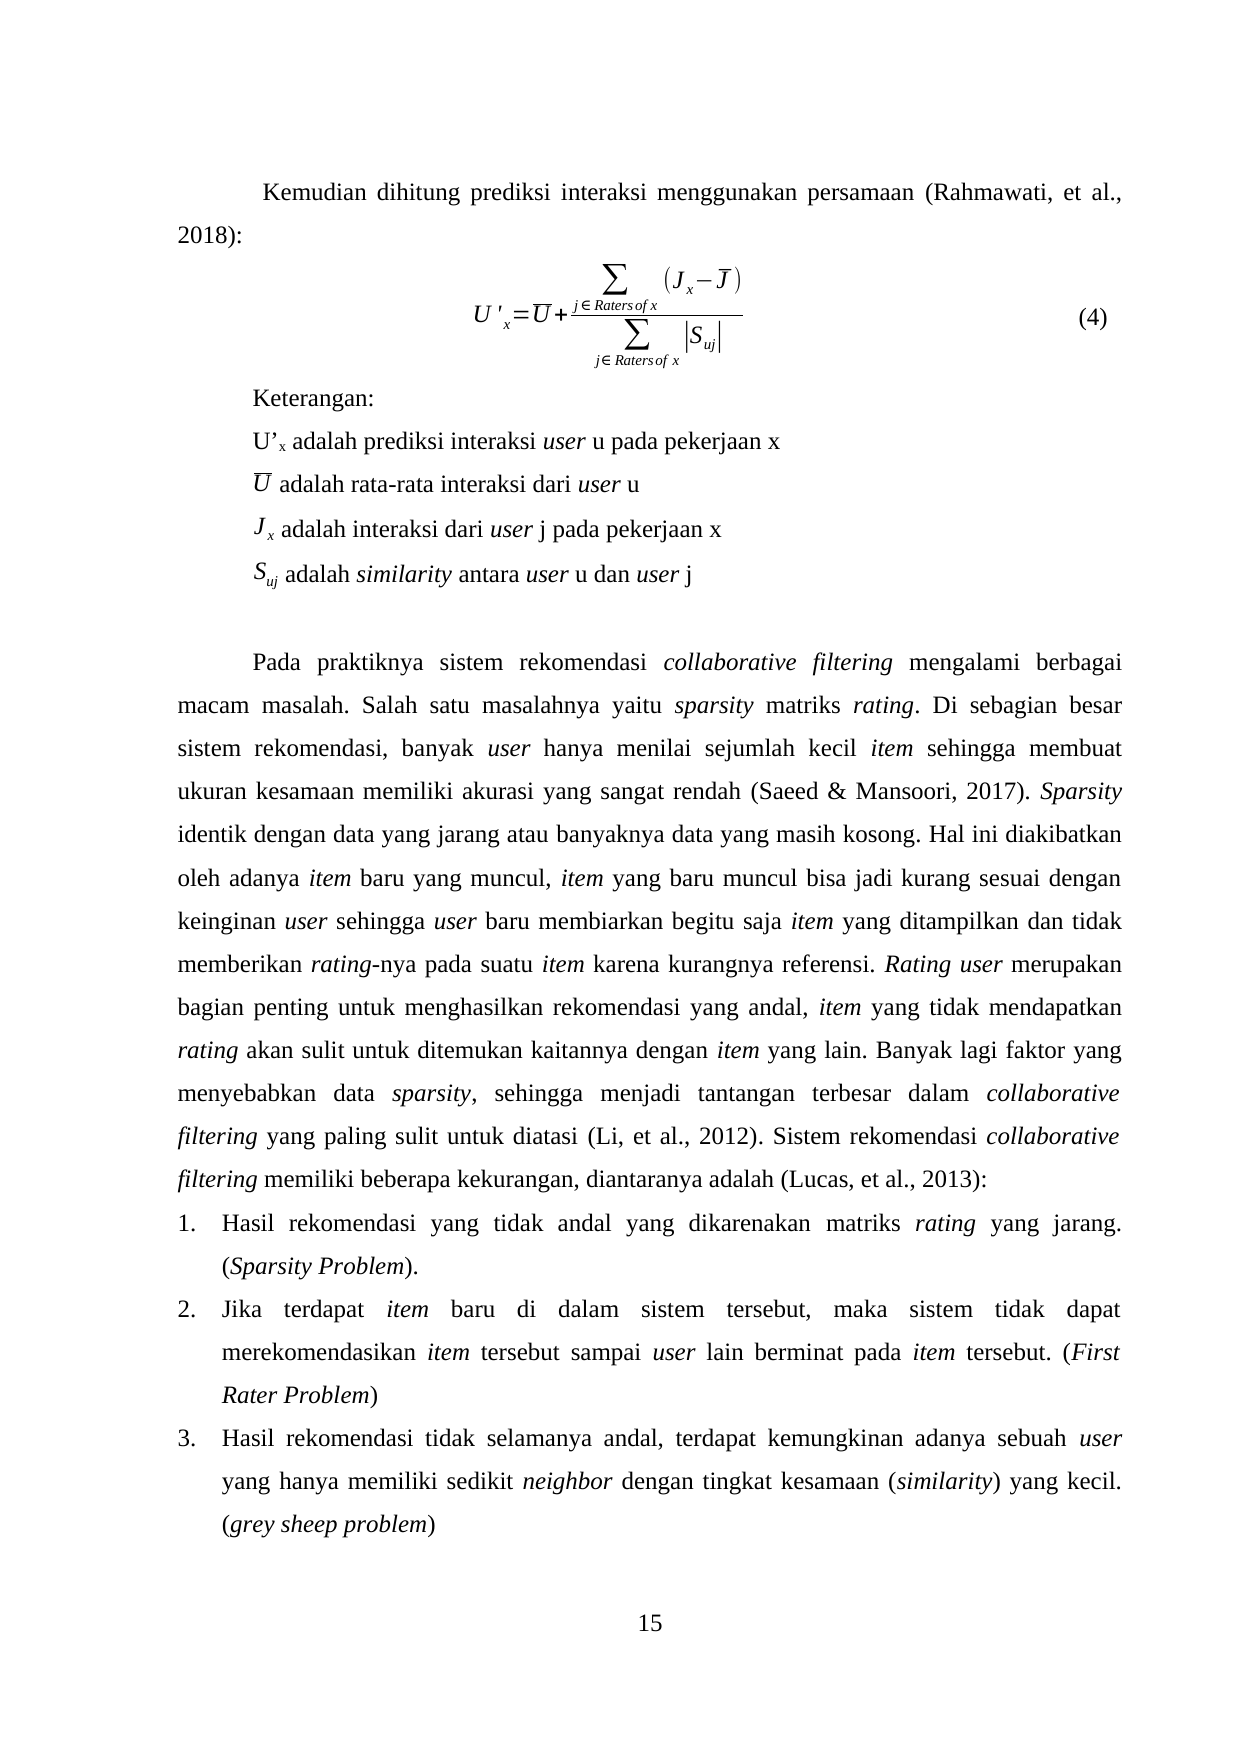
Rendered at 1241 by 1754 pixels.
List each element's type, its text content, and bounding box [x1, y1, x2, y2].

text Pada praktiknya sistem rekomendasi collaborative filtering mengalami berbagai macam masalah. Salah satu masalahnya yaitu sparsity matriks rating. Di sebagian besar sistem rekomendasi, banyak user hanya menilai sejumlah kecil item sehingga membuat ukuran kesamaan memiliki akurasi yang sangat rendah . Sparsity identik dengan data yang jarang atau banyaknya data yang masih kosong. Hal ini diakibatkan oleh adanya item baru yang muncul, item yang baru muncul bisa jadi kurang sesuai dengan keinginan user sehingga user baru membiarkan begitu saja item yang ditampilkan dan tidak memberikan rating-nya pada suatu item karena kurangnya referensi. Rating user merupakan bagian penting untuk menghasilkan rekomendasi yang andal, item yang tidak mendapatkan rating akan sulit untuk ditemukan kaitannya dengan item yang lain. Banyak lagi faktor yang menyebabkan data sparsity, sehingga menjadi tantangan terbesar dalam collaborative filtering yang paling sulit untuk diatasi . Sistem rekomendasi collaborative filtering memiliki beberapa kekurangan, diantaranya adalah : [177, 647, 1122, 1193]
list Jika terdapat item baru di dalam sistem tersebut, maka sistem tidak dapat merekomendasikan item tersebut sampai user lain berminat pada item tersebut. (First Rater Problem) [177, 1294, 1122, 1409]
text Kemudian dihitung prediksi interaksi menggunakan persamaan : [177, 177, 1122, 249]
list Hasil rekomendasi yang tidak andal yang dikarenakan matriks rating yang jarang. (Sparsity Problem). [177, 1208, 1122, 1279]
text U’x adalah prediksi interaksi user u pada pekerjaan x [177, 426, 1122, 455]
text adalah interaksi dari user j pada pekerjaan x [177, 512, 1122, 544]
text (4) [177, 263, 1122, 369]
list Hasil rekomendasi tidak selamanya andal, terdapat kemungkinan adanya sebuah user yang hanya memiliki sedikit neighbor dengan tingkat kesamaan (similarity) yang kecil. (grey sheep problem) [177, 1423, 1122, 1538]
text adalah similarity antara user u dan user j [177, 558, 1122, 589]
text Keterangan: [177, 383, 1122, 412]
text adalah rata-rata interaksi dari user u [177, 469, 1122, 498]
